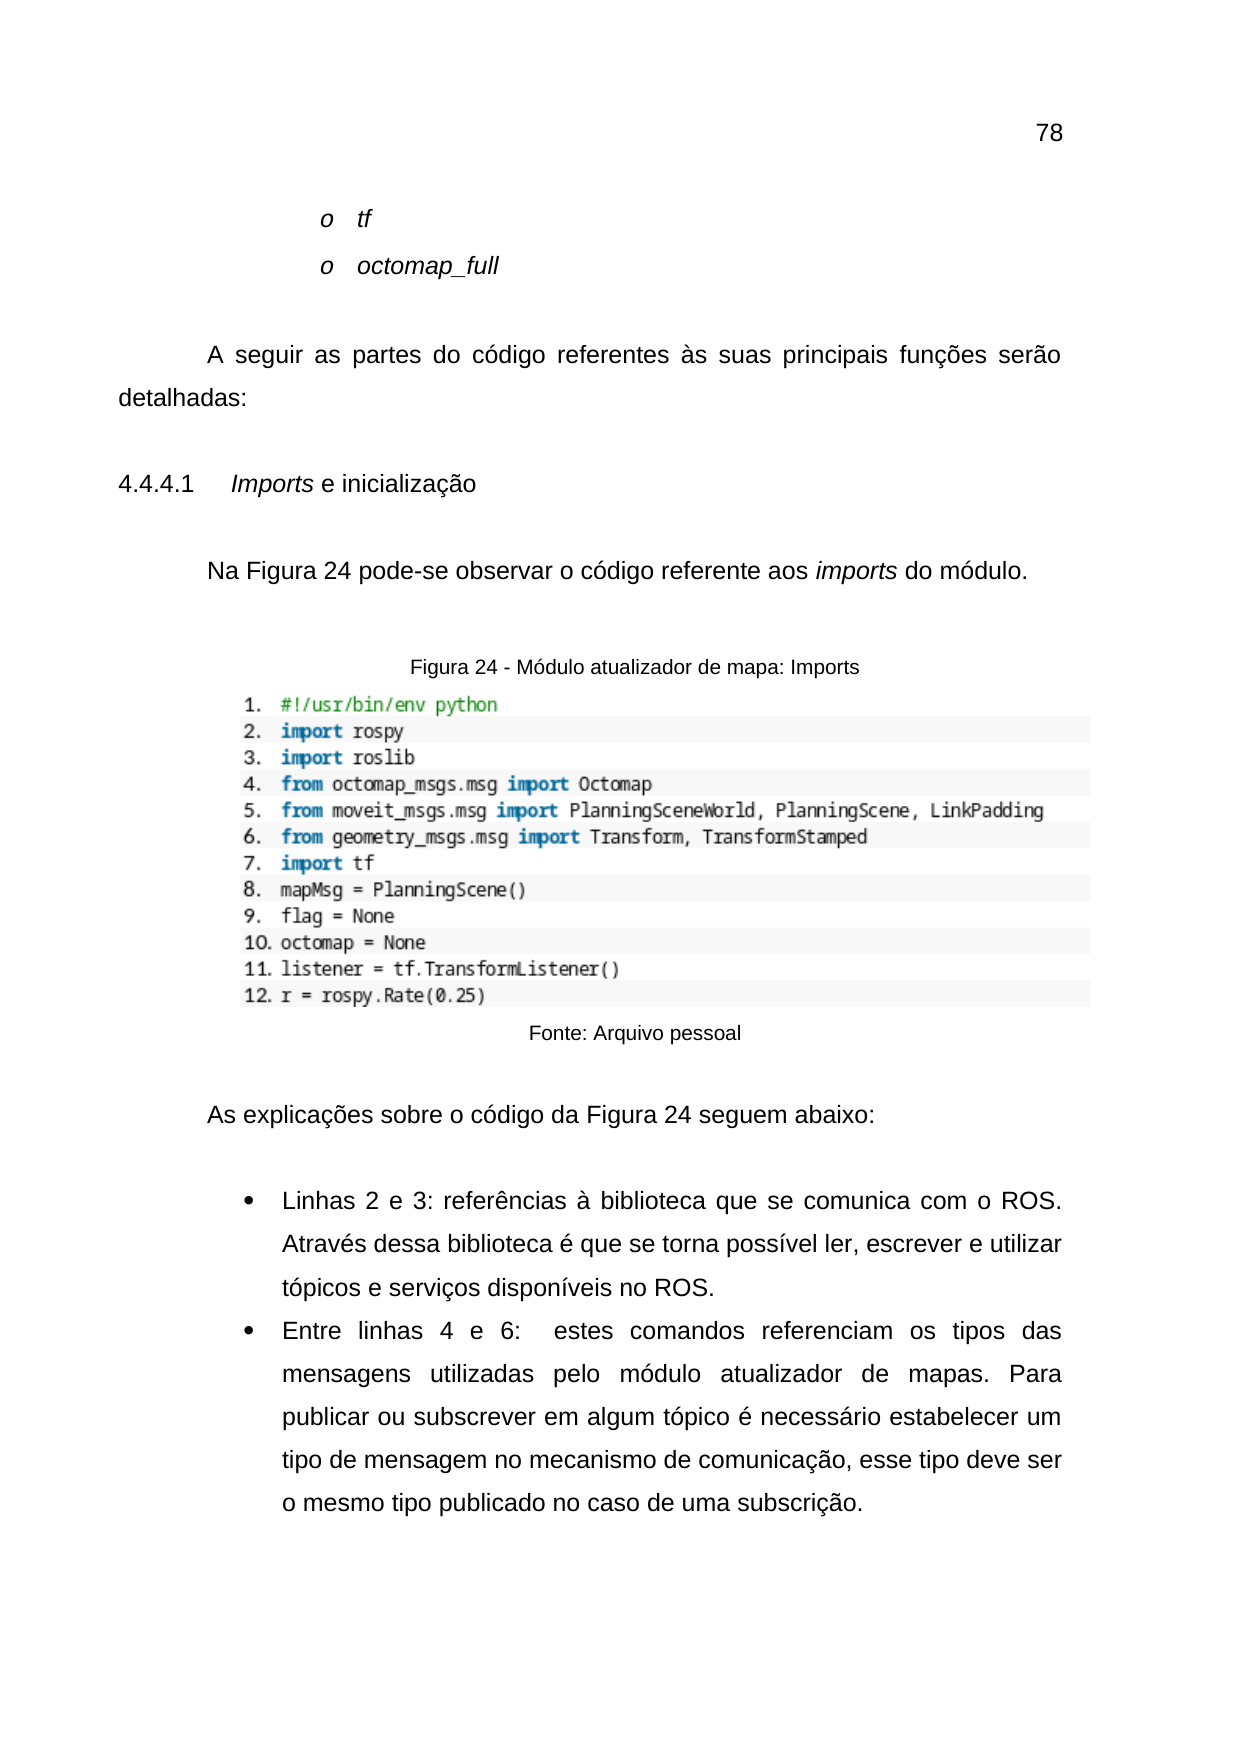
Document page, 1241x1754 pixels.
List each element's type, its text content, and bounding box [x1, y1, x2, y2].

list octomap_full [319, 251, 1063, 282]
text Fonte: Arquivo pessoal [118, 1021, 1063, 1045]
list Entre linhas 4 e 6: estes comandos referenciam os tipos das mensagens utilizadas pelo módulo atualizador de mapas. Para publicar ou subscrever em algum tópico é necessário estabelecer um tipo de mensagem no mecanismo de comunicação, esse tipo deve ser o mesmo tipo publicado no caso de uma subscrição. [244, 1316, 1063, 1517]
subtitle Imports e inicialização [118, 469, 1063, 498]
text A seguir as partes do código referentes às suas principais funções serão detalhadas: [118, 340, 1063, 412]
text Na Figura 24 pode-se observar o código referente aos imports do módulo. [118, 556, 1063, 584]
text As explicações sobre o código da Figura 24 seguem abaixo: [118, 1100, 1063, 1129]
list Linhas 2 e 3: referências à biblioteca que se comunica com o ROS. Através dessa biblioteca é que se torna possível ler, escrever e utilizar tópicos e serviços disponíveis no ROS. [244, 1186, 1063, 1301]
list tf [319, 204, 1063, 235]
text Figura 24 - Módulo atualizador de mapa: Imports [118, 654, 1063, 678]
